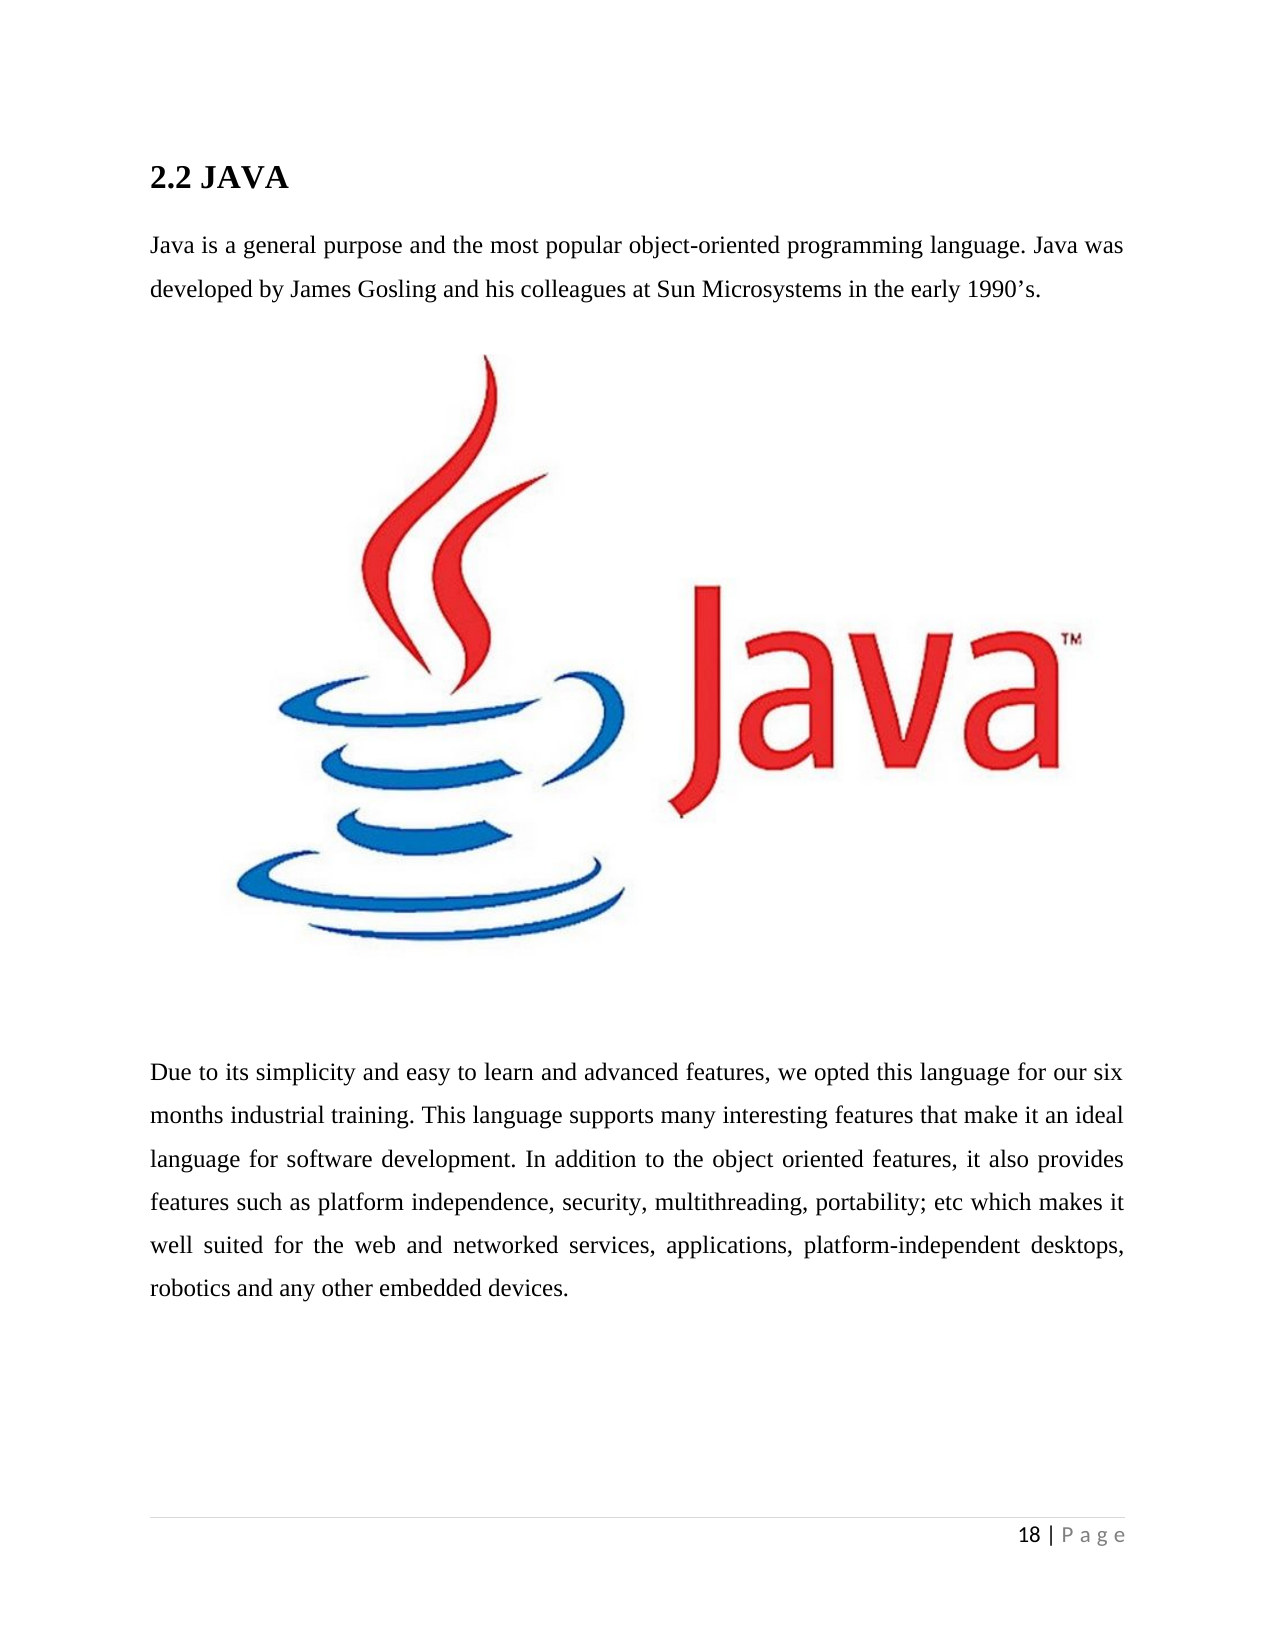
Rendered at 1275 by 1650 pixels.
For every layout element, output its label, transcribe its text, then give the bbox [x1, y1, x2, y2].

picture [150, 354, 1188, 1006]
text Due to its simplicity and easy to learn and advanced features, we opted this language for our six months industrial training. This language supports many interesting features that make it an ideal language for software development. In addition to the object oriented features, it also provides features such as platform independence, security, multithreading, portability; etc which makes it well suited for the web and networked services, applications, platform-independent desktops, robotics and any other embedded devices. [150, 1057, 1125, 1302]
text 2.2 JAVA [150, 157, 1125, 196]
text Java is a general purpose and the most popular object-oriented programming language. Java was developed by James Gosling and his colleagues at Sun Microsystems in the early 1990’s. [150, 231, 1125, 302]
